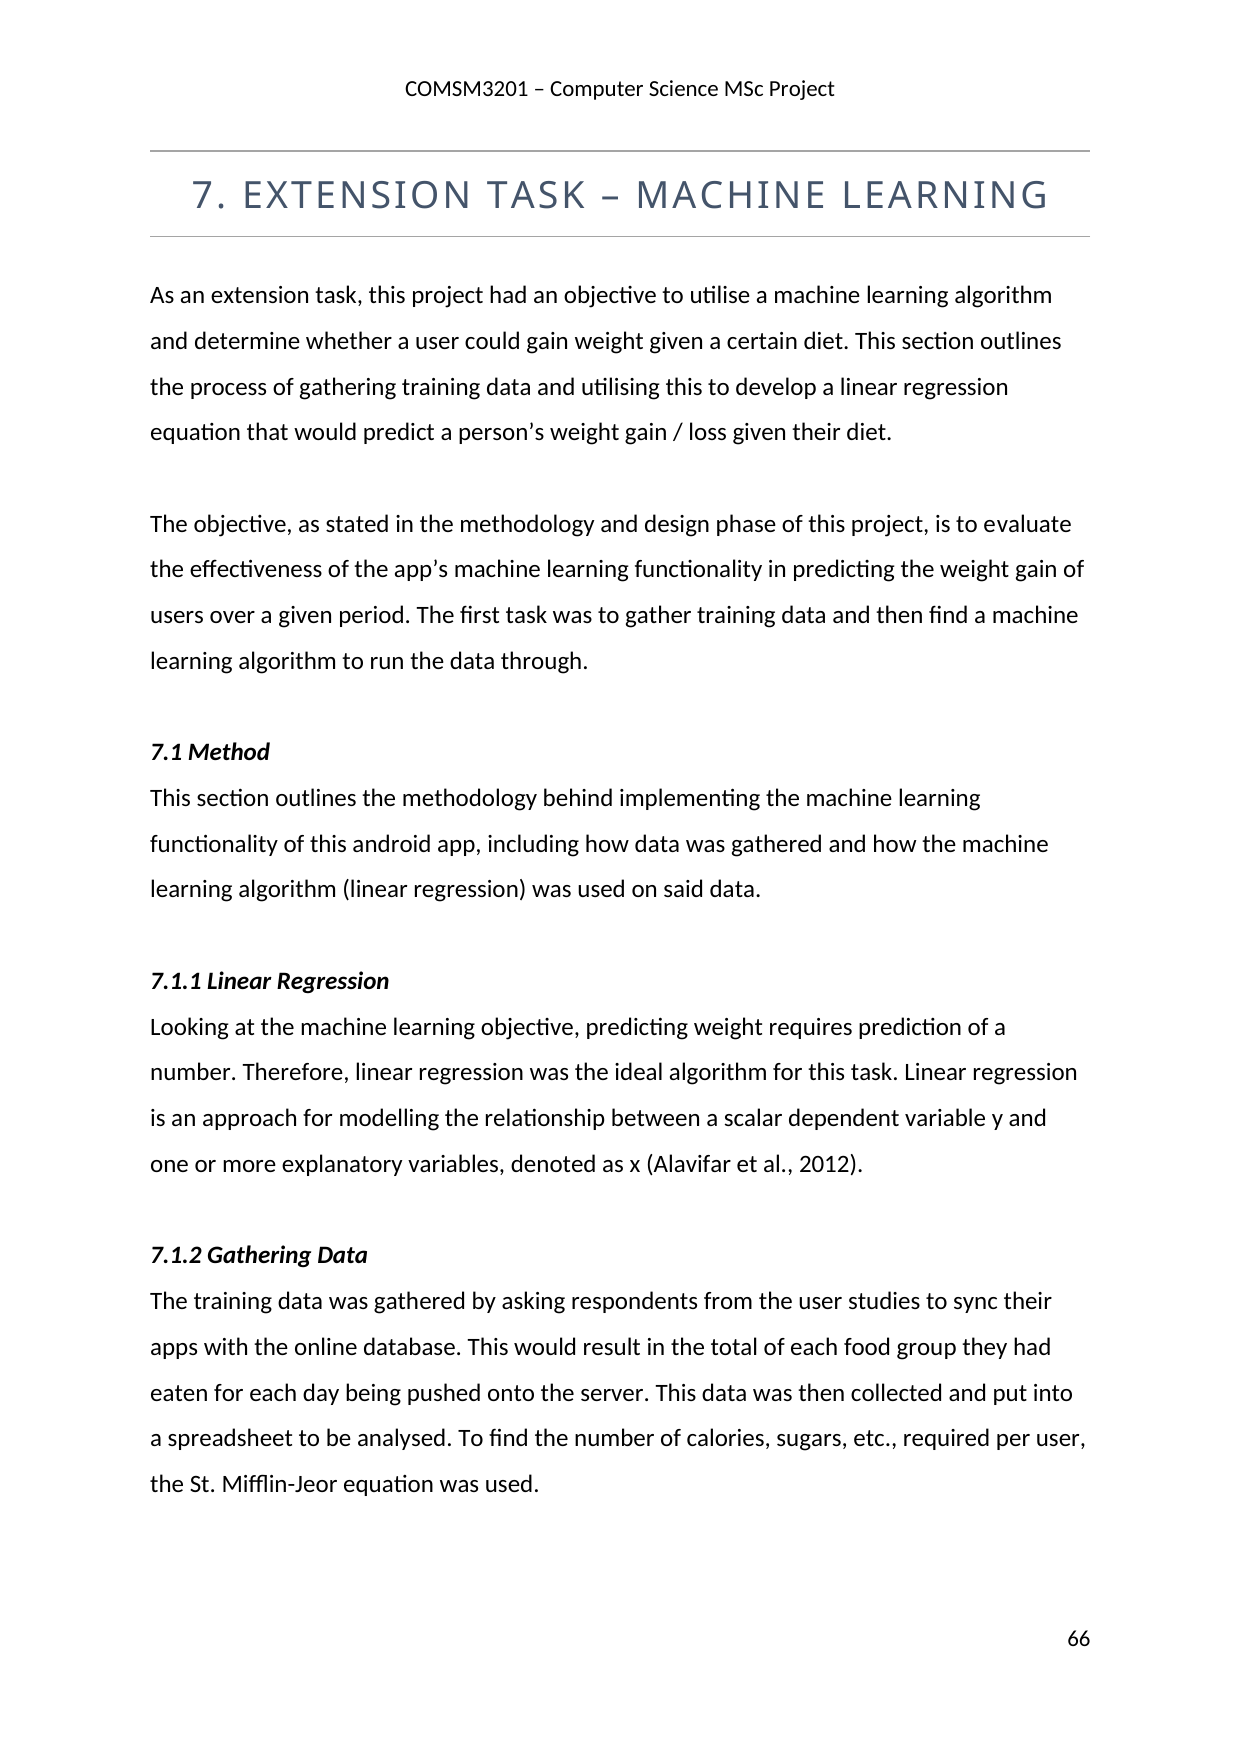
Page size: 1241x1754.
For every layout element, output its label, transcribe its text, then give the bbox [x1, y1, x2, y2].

text 7.1.1 Linear Regression [150, 965, 1090, 996]
text The objective, as stated in the methodology and design phase of this project, is to evaluate the effectiveness of the app’s machine learning functionality in predicting the weight gain of users over a given period. The first task was to gather training data and then find a machine learning algorithm to run the data through. [150, 508, 1090, 676]
text As an extension task, this project had an objective to utilise a machine learning algorithm and determine whether a user could gain weight given a certain diet. This section outlines the process of gathering training data and utilising this to develop a linear regression equation that would predict a person’s weight gain / loss given their diet. [150, 279, 1090, 447]
text Looking at the machine learning objective, predicting weight requires prediction of a number. Therefore, linear regression was the ideal algorithm for this task. Linear regression is an approach for modelling the relationship between a scalar dependent variable y and one or more explanatory variables, denoted as x (Alavifar et al., 2012). [150, 1011, 1090, 1178]
text The training data was gathered by asking respondents from the user studies to sync their apps with the online database. This would result in the total of each food group they had eaten for each day being pushed onto the server. This data was then collected and put into a spreadsheet to be analysed. To find the number of calories, sugars, etc., required per user, the St. Mifflin-Jeor equation was used. [150, 1285, 1090, 1499]
text This section outlines the methodology behind implementing the machine learning functionality of this android app, including how data was gathered and how the machine learning algorithm (linear regression) was used on said data. [150, 782, 1090, 904]
text 7.1.2 Gathering Data [150, 1239, 1090, 1270]
text 7.1 Method [150, 736, 1090, 767]
title 7. Extension Task – Machine Learning [150, 152, 1090, 236]
